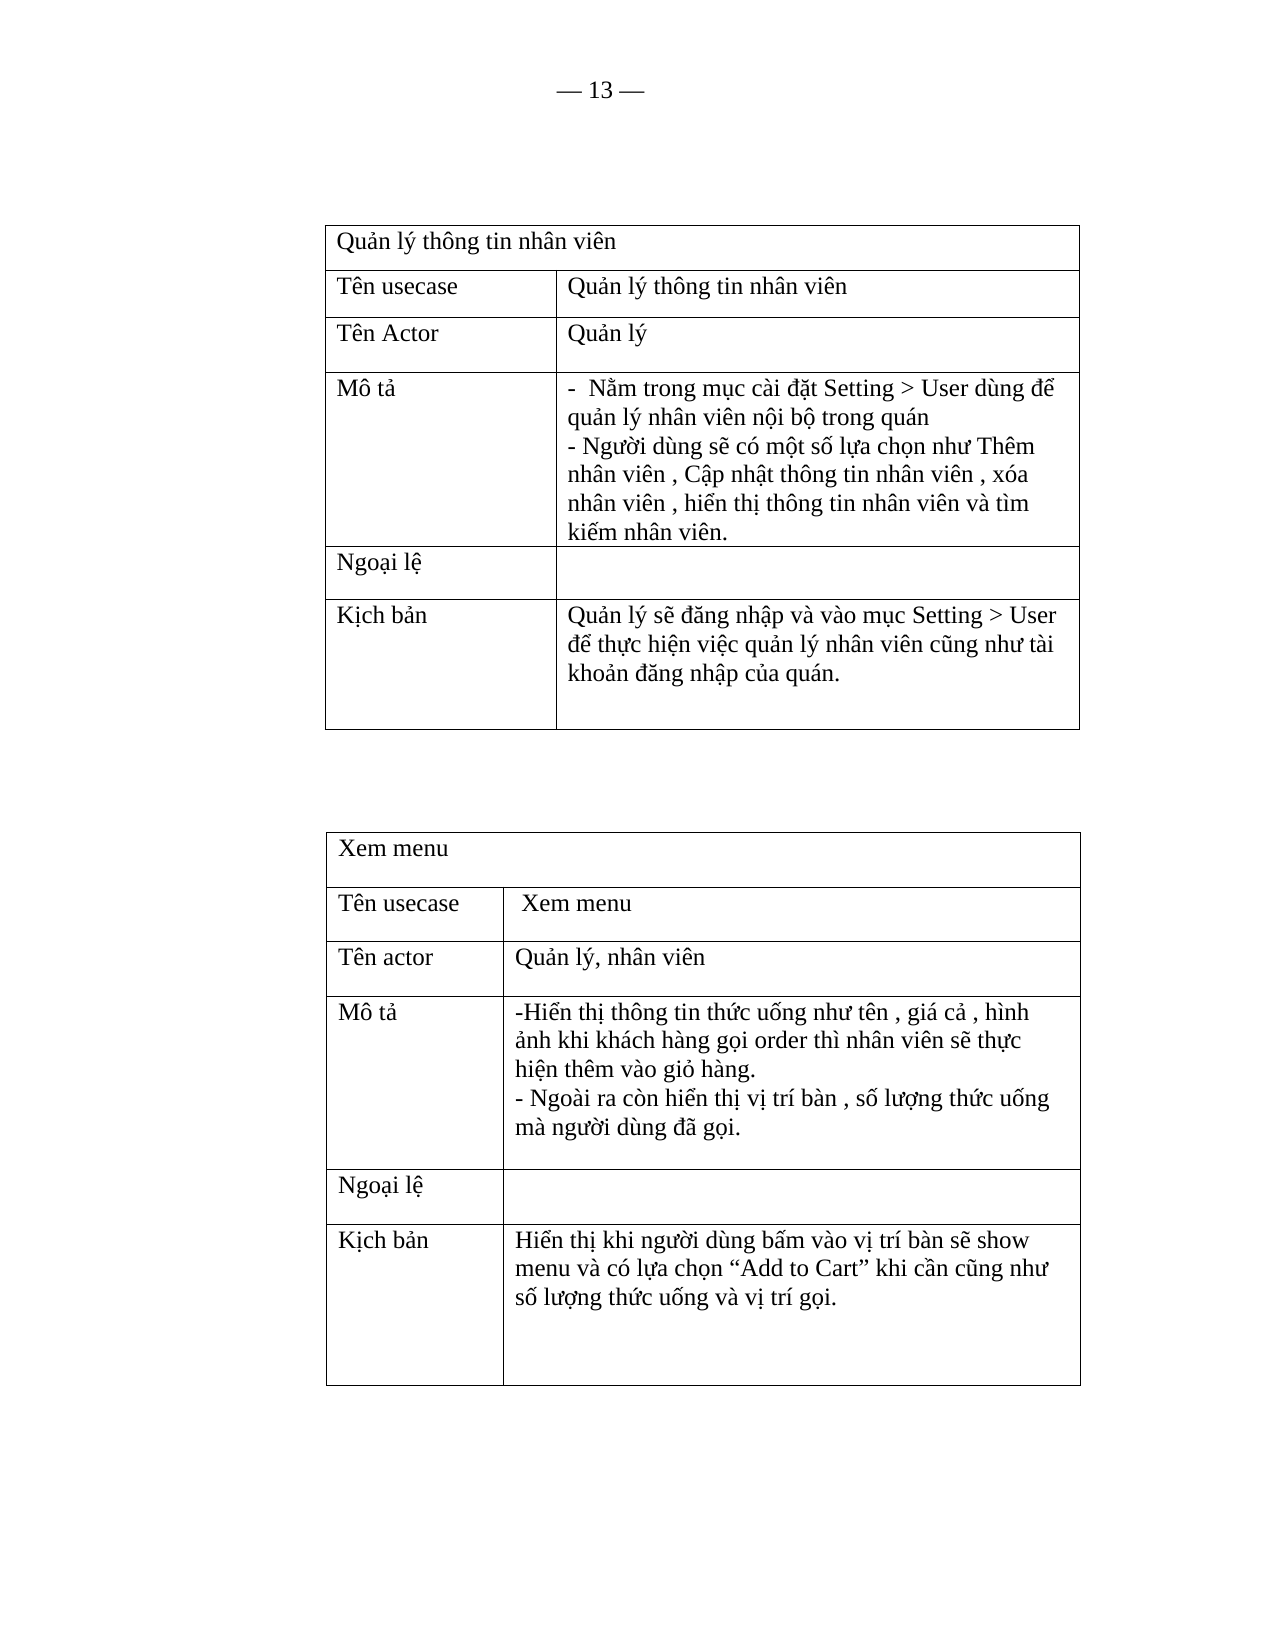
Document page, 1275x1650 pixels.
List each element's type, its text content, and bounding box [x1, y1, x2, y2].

table_header Quản lý thông tin nhân viên [326, 226, 1079, 270]
table_cell [557, 547, 1079, 599]
table_cell Tên usecase [327, 888, 503, 941]
table_cell Xem menu [504, 888, 1080, 941]
table_cell Hiển thị khi người dùng bấm vào vị trí bàn sẽ show menu và có lựa chọn “Add to Cart” khi cần cũng như số lượng thức uống và vị trí gọi. [504, 1225, 1080, 1385]
table_cell Quản lý, nhân viên [504, 942, 1080, 996]
table_cell Ngoại lệ [327, 1170, 503, 1224]
table_cell Tên Actor [326, 318, 556, 372]
table_cell Tên usecase [326, 271, 556, 317]
table_cell - Nằm trong mục cài đặt Setting > User dùng để quản lý nhân viên nội bộ trong quán - Người dùng sẽ có một số lựa chọn như Thêm nhân viên , Cập nhật thông tin nhân viên , xóa nhân viên , hiển thị thông tin nhân viên và tìm kiếm nhân viên. [557, 373, 1079, 546]
table_cell Ngoại lệ [326, 547, 556, 599]
table_cell -Hiển thị thông tin thức uống như tên , giá cả , hình ảnh khi khách hàng gọi order thì nhân viên sẽ thực hiện thêm vào giỏ hàng. - Ngoài ra còn hiển thị vị trí bàn , số lượng thức uống mà người dùng đã gọi. [504, 997, 1080, 1169]
table_cell Quản lý thông tin nhân viên [557, 271, 1079, 317]
table_cell Tên actor [327, 942, 503, 996]
table_cell Quản lý [557, 318, 1079, 372]
table_cell Kịch bản [327, 1225, 503, 1385]
table_cell Mô tả [326, 373, 556, 546]
table_cell Kịch bản [326, 600, 556, 728]
table_cell Quản lý sẽ đăng nhập và vào mục Setting > User để thực hiện việc quản lý nhân viên cũng như tài khoản đăng nhập của quán. [557, 600, 1079, 728]
table_cell [504, 1170, 1080, 1224]
table_cell Mô tả [327, 997, 503, 1169]
table_header Xem menu [327, 833, 1080, 887]
